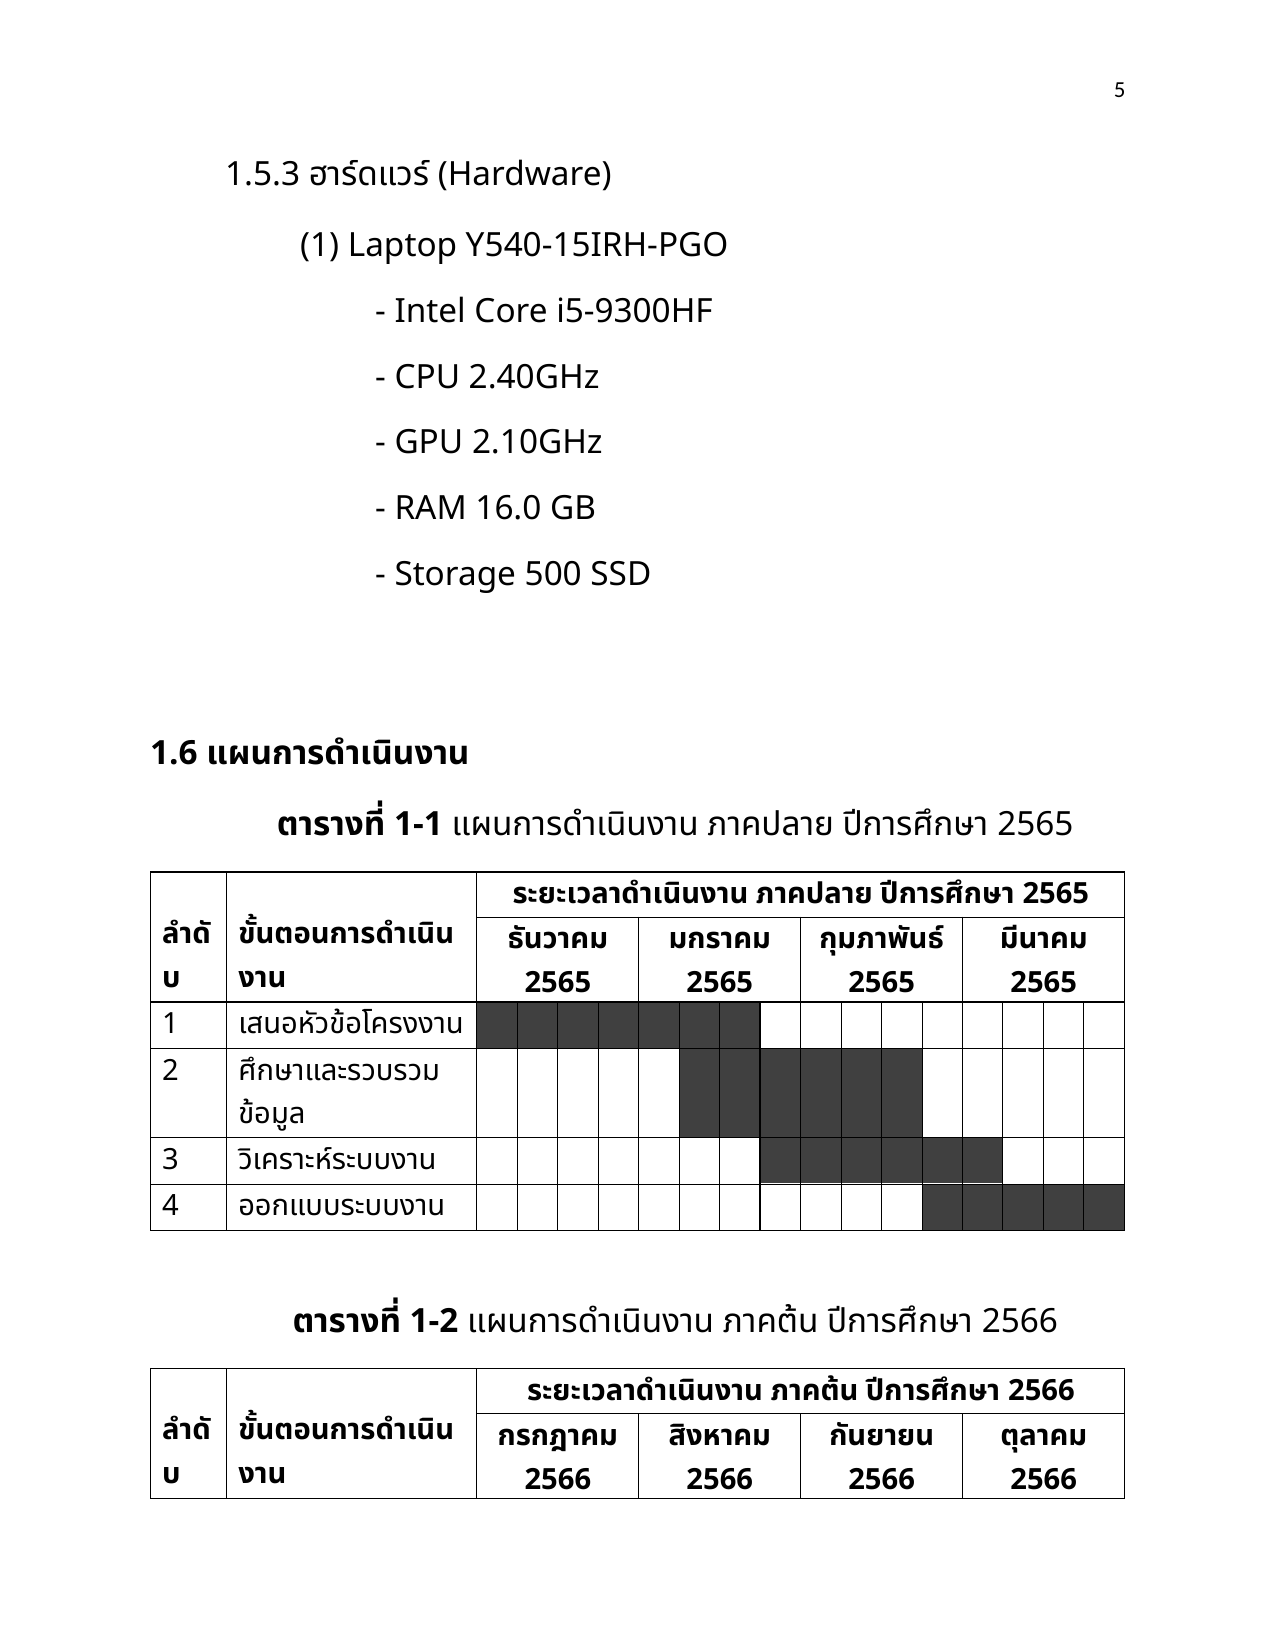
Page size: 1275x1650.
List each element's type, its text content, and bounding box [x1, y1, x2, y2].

table_cell [1044, 1138, 1083, 1183]
table_cell [518, 1003, 557, 1048]
table_cell เสนอหัวข้อโครงงาน [227, 1003, 476, 1048]
table_cell [882, 1138, 922, 1183]
table_cell [599, 1049, 638, 1137]
table_header ลำดับ [151, 873, 226, 1001]
table_cell [599, 1003, 638, 1048]
table_cell [1003, 1003, 1043, 1048]
text 1.5.3 ฮาร์ดแวร์ (Hardware) [150, 150, 1125, 201]
table_cell [477, 1185, 517, 1230]
table_cell กันยายน 2566 [801, 1414, 962, 1498]
table_cell [639, 1003, 679, 1048]
table_cell [801, 1049, 841, 1137]
table_cell [963, 1049, 1002, 1137]
table_cell [882, 1049, 922, 1137]
table_cell [761, 1185, 800, 1230]
table_cell [680, 1003, 719, 1048]
table_cell [923, 1185, 962, 1230]
table_cell [1003, 1049, 1043, 1137]
text - RAM 16.0 GB [300, 484, 1125, 529]
table_cell [801, 1185, 841, 1230]
table_header ลำดับ [151, 1369, 226, 1498]
table_cell [558, 1138, 598, 1183]
table_cell [558, 1003, 598, 1048]
table_cell วิเคราะห์ระบบงาน [227, 1138, 476, 1183]
table_cell ศึกษาและรวบรวมข้อมูล [227, 1049, 476, 1137]
table_cell [1003, 1138, 1043, 1183]
table_cell [923, 1049, 962, 1137]
table_cell [963, 1003, 1002, 1048]
table_cell [558, 1049, 598, 1137]
table_cell [1044, 1185, 1083, 1230]
table_header ขั้นตอนการดำเนินงาน [227, 1369, 476, 1498]
table_cell [477, 1138, 517, 1183]
table_cell [1084, 1003, 1124, 1048]
table_cell [518, 1049, 557, 1137]
table_cell [842, 1138, 881, 1183]
table_cell [477, 1049, 517, 1137]
table_cell [882, 1185, 922, 1230]
table_cell [720, 1003, 759, 1048]
table_cell 2 [151, 1049, 226, 1137]
table_header ระยะเวลาดำเนินงาน ภาคปลาย ปีการศึกษา 2565 [477, 873, 1124, 917]
text 1.6 แผนการดำเนินงาน [150, 729, 1125, 779]
table_cell [680, 1138, 719, 1183]
table_cell [1084, 1185, 1124, 1230]
text - GPU 2.10GHz [300, 418, 1125, 463]
table_cell [720, 1185, 759, 1230]
table_cell [1044, 1049, 1083, 1137]
table_cell [720, 1049, 759, 1137]
table_cell [1084, 1049, 1124, 1137]
table_cell [801, 1003, 841, 1048]
table_cell [680, 1185, 719, 1230]
table_cell มกราคม 2565 [639, 918, 800, 1001]
table_header ขั้นตอนการดำเนินงาน [227, 873, 476, 1001]
table_cell ตุลาคม 2566 [963, 1414, 1124, 1498]
table_cell [1044, 1003, 1083, 1048]
table_cell [639, 1185, 679, 1230]
text - Storage 500 SSD [300, 549, 1125, 595]
table_cell [761, 1049, 800, 1137]
table_cell [761, 1003, 800, 1048]
table_cell 4 [151, 1185, 226, 1230]
text - CPU 2.40GHz [300, 352, 1125, 398]
table_cell [639, 1138, 679, 1183]
table_cell [761, 1138, 800, 1183]
table_cell [963, 1138, 1002, 1183]
table_cell [842, 1003, 881, 1048]
table_cell [518, 1185, 557, 1230]
table_cell [599, 1185, 638, 1230]
table_header ระยะเวลาดำเนินงาน ภาคต้น ปีการศึกษา 2566 [477, 1369, 1124, 1413]
table_cell [477, 1003, 517, 1048]
text ตารางที่ 1-1 แผนการดำเนินงาน ภาคปลาย ปีการศึกษา 2565 [150, 800, 1125, 851]
table_cell [801, 1138, 841, 1183]
table_cell [1084, 1138, 1124, 1183]
table_cell [882, 1003, 922, 1048]
text - Intel Core i5-9300HF [150, 287, 1125, 332]
table_cell [720, 1138, 759, 1183]
table_cell [842, 1185, 881, 1230]
table_cell [599, 1138, 638, 1183]
table_cell [923, 1003, 962, 1048]
table_cell ออกแบบระบบงาน [227, 1185, 476, 1230]
table_cell [680, 1049, 719, 1137]
text (1) Laptop Y540-15IRH-PGO [150, 221, 1125, 267]
text ตารางที่ 1-2 แผนการดำเนินงาน ภาคต้น ปีการศึกษา 2566 [150, 1297, 1125, 1347]
table_cell [1003, 1185, 1043, 1230]
table_cell กุมภาพันธ์ 2565 [801, 918, 962, 1001]
table_cell [639, 1049, 679, 1137]
table_cell 1 [151, 1003, 226, 1048]
table_cell กรกฎาคม 2566 [477, 1414, 638, 1498]
table_cell [518, 1138, 557, 1183]
table_cell มีนาคม 2565 [963, 918, 1124, 1001]
table_cell [842, 1049, 881, 1137]
table_cell [963, 1185, 1002, 1230]
table_cell [923, 1138, 962, 1183]
table_cell 3 [151, 1138, 226, 1183]
table_cell สิงหาคม 2566 [639, 1414, 800, 1498]
table_cell [558, 1185, 598, 1230]
table_cell ธันวาคม 2565 [477, 918, 638, 1001]
